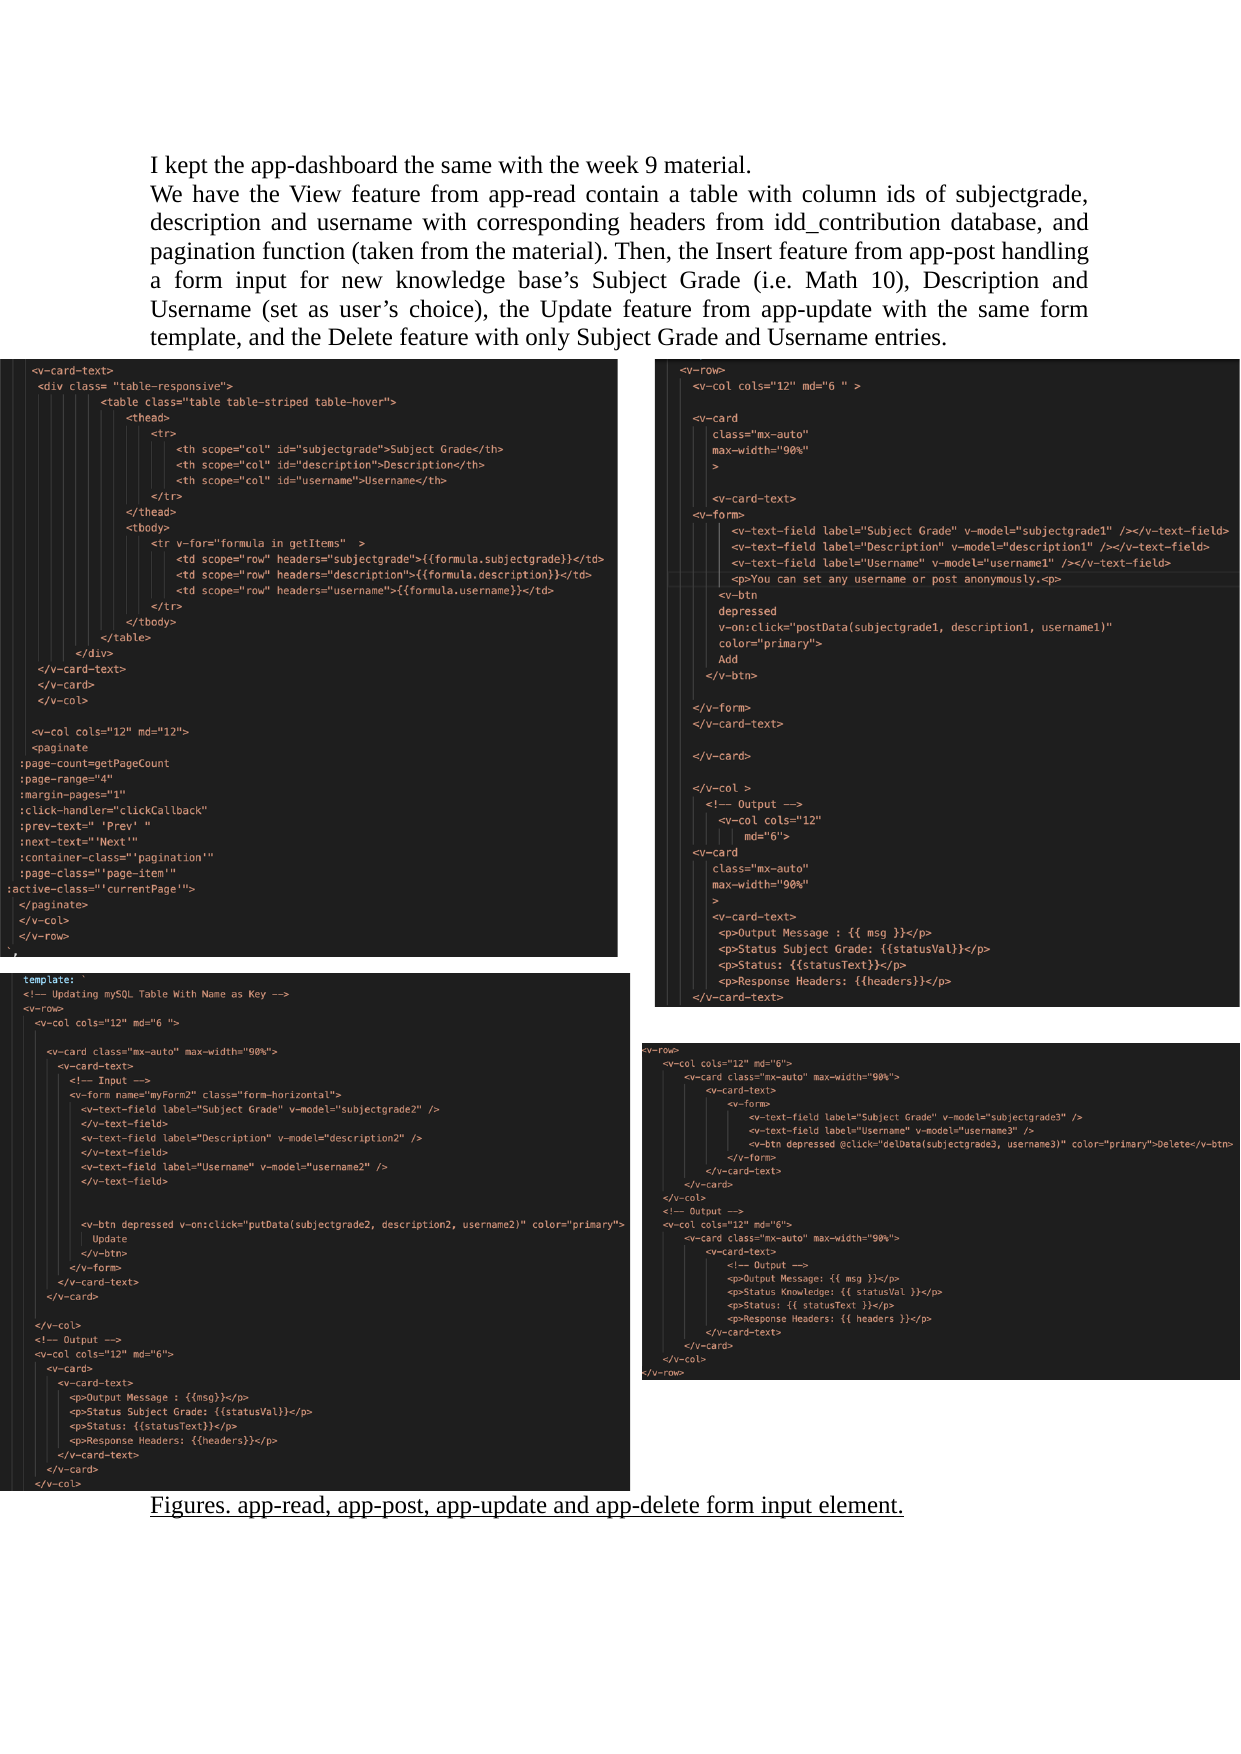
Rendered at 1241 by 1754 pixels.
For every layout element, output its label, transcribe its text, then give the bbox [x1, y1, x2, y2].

picture [642, 1043, 1240, 1380]
text Figures. app-read, app-post, app-update and app-delete form input element. [150, 351, 1090, 1519]
text We have the View feature from app-read contain a table with column ids of subjectgrade, description and username with corresponding headers from idd_contribution database, and pagination function (taken from the material). Then, the Insert feature from app-post handling a form input for new knowledge base’s Subject Grade (i.e. Math 10), Description and Username (set as user’s choice), the Update feature from app-update with the same form template, and the Delete feature with only Subject Grade and Username entries. [150, 179, 1090, 351]
text I kept the app-dashboard the same with the week 9 material. [150, 150, 1090, 179]
picture [654, 359, 1240, 1007]
picture [0, 973, 631, 1491]
picture [0, 359, 618, 957]
